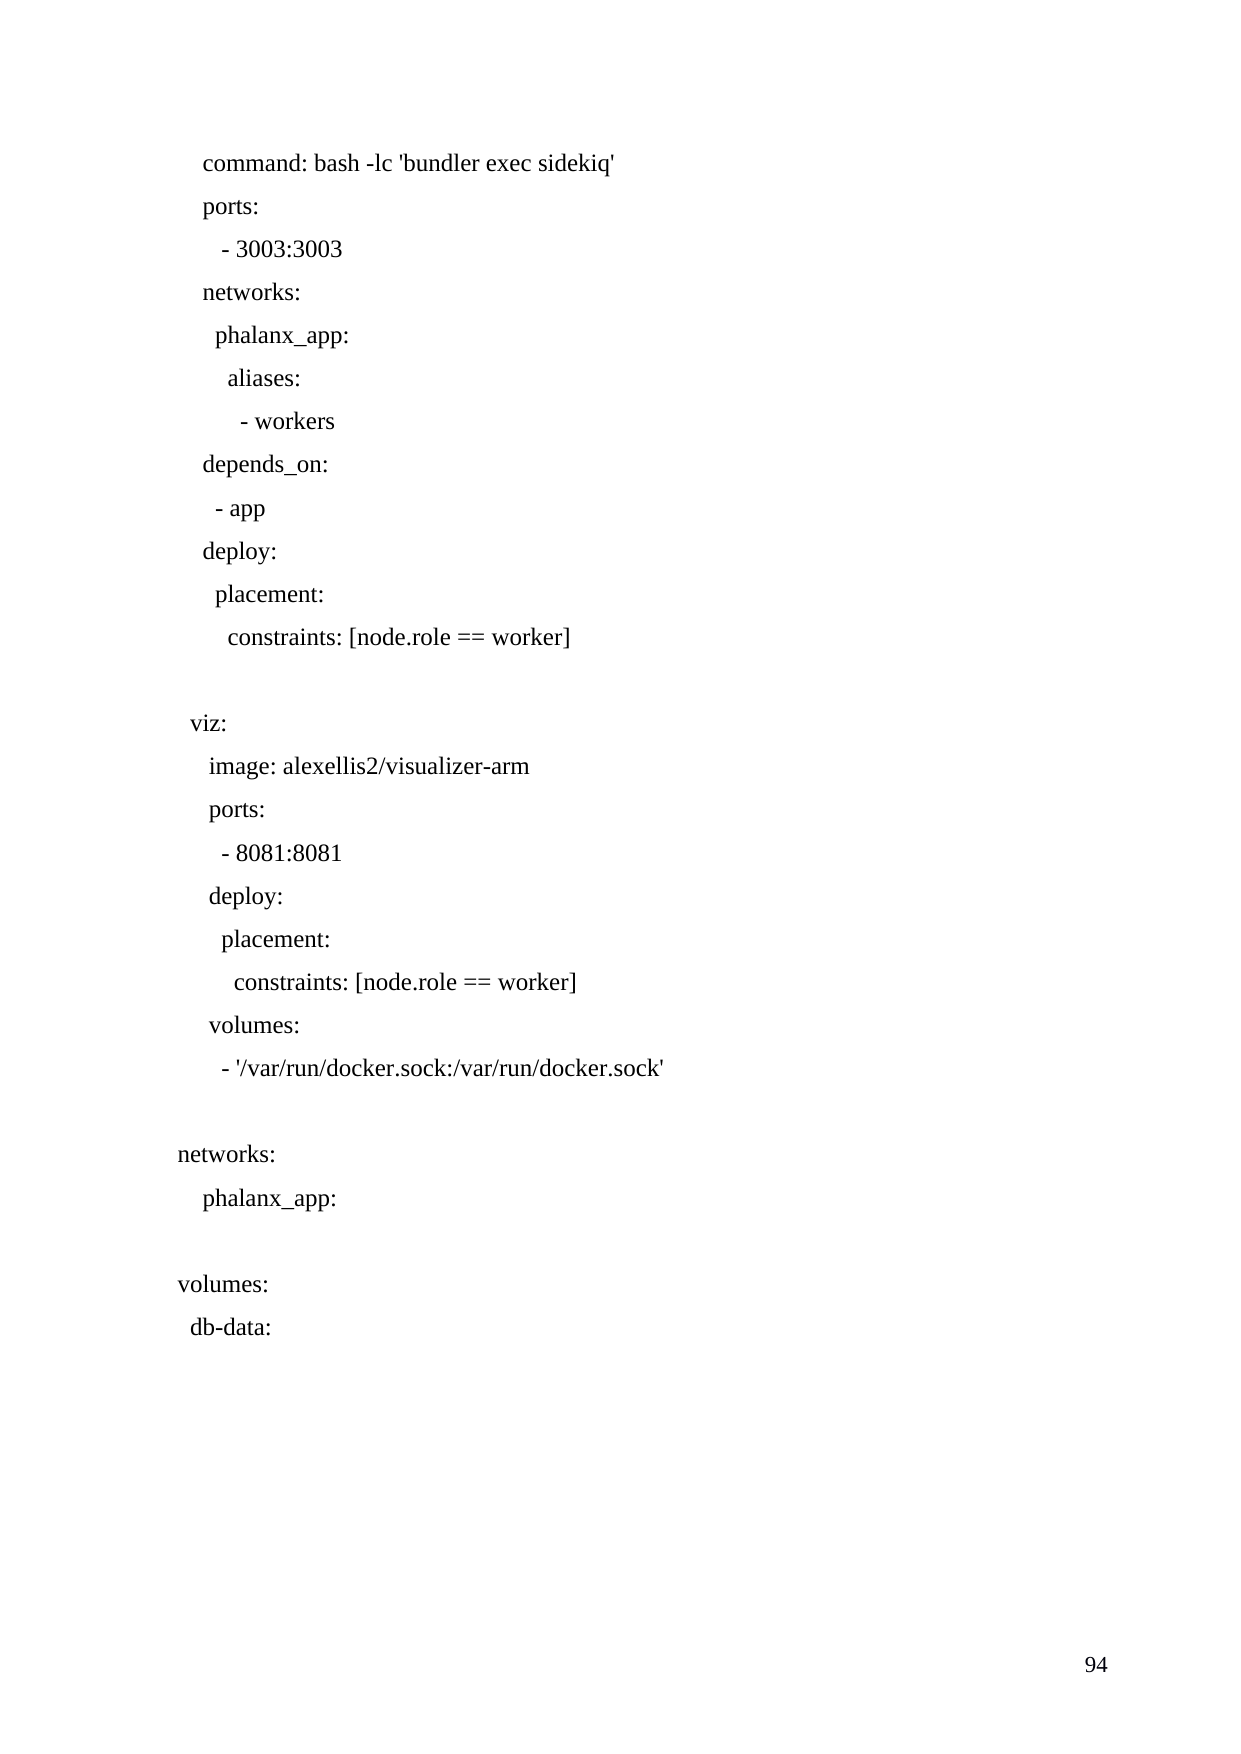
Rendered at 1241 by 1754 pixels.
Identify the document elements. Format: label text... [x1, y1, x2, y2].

text db-data: [177, 1312, 1107, 1341]
text aliases: [177, 363, 1107, 392]
text image: alexellis2/visualizer-arm [177, 751, 1107, 780]
text volumes: [177, 1010, 1107, 1039]
text placement: [177, 579, 1107, 608]
text phalanx_app: [177, 320, 1107, 349]
text deploy: [177, 536, 1107, 564]
text - '/var/run/docker.sock:/var/run/docker.sock' [177, 1053, 1107, 1082]
text volumes: [177, 1269, 1107, 1298]
text deploy: [177, 881, 1107, 909]
text - workers [177, 406, 1107, 435]
text - app [177, 493, 1107, 521]
text ports: [177, 794, 1107, 823]
text ports: [177, 191, 1107, 219]
text - 8081:8081 [177, 838, 1107, 866]
text networks: [177, 277, 1107, 306]
text depends_on: [177, 449, 1107, 478]
text networks: [177, 1139, 1107, 1168]
text viz: [177, 708, 1107, 737]
text command: bash -lc 'bundler exec sidekiq' [177, 148, 1107, 176]
text constraints: [node.role == worker] [177, 967, 1107, 996]
text placement: [177, 924, 1107, 953]
text phalanx_app: [177, 1183, 1107, 1211]
text constraints: [node.role == worker] [177, 622, 1107, 651]
text - 3003:3003 [177, 234, 1107, 263]
